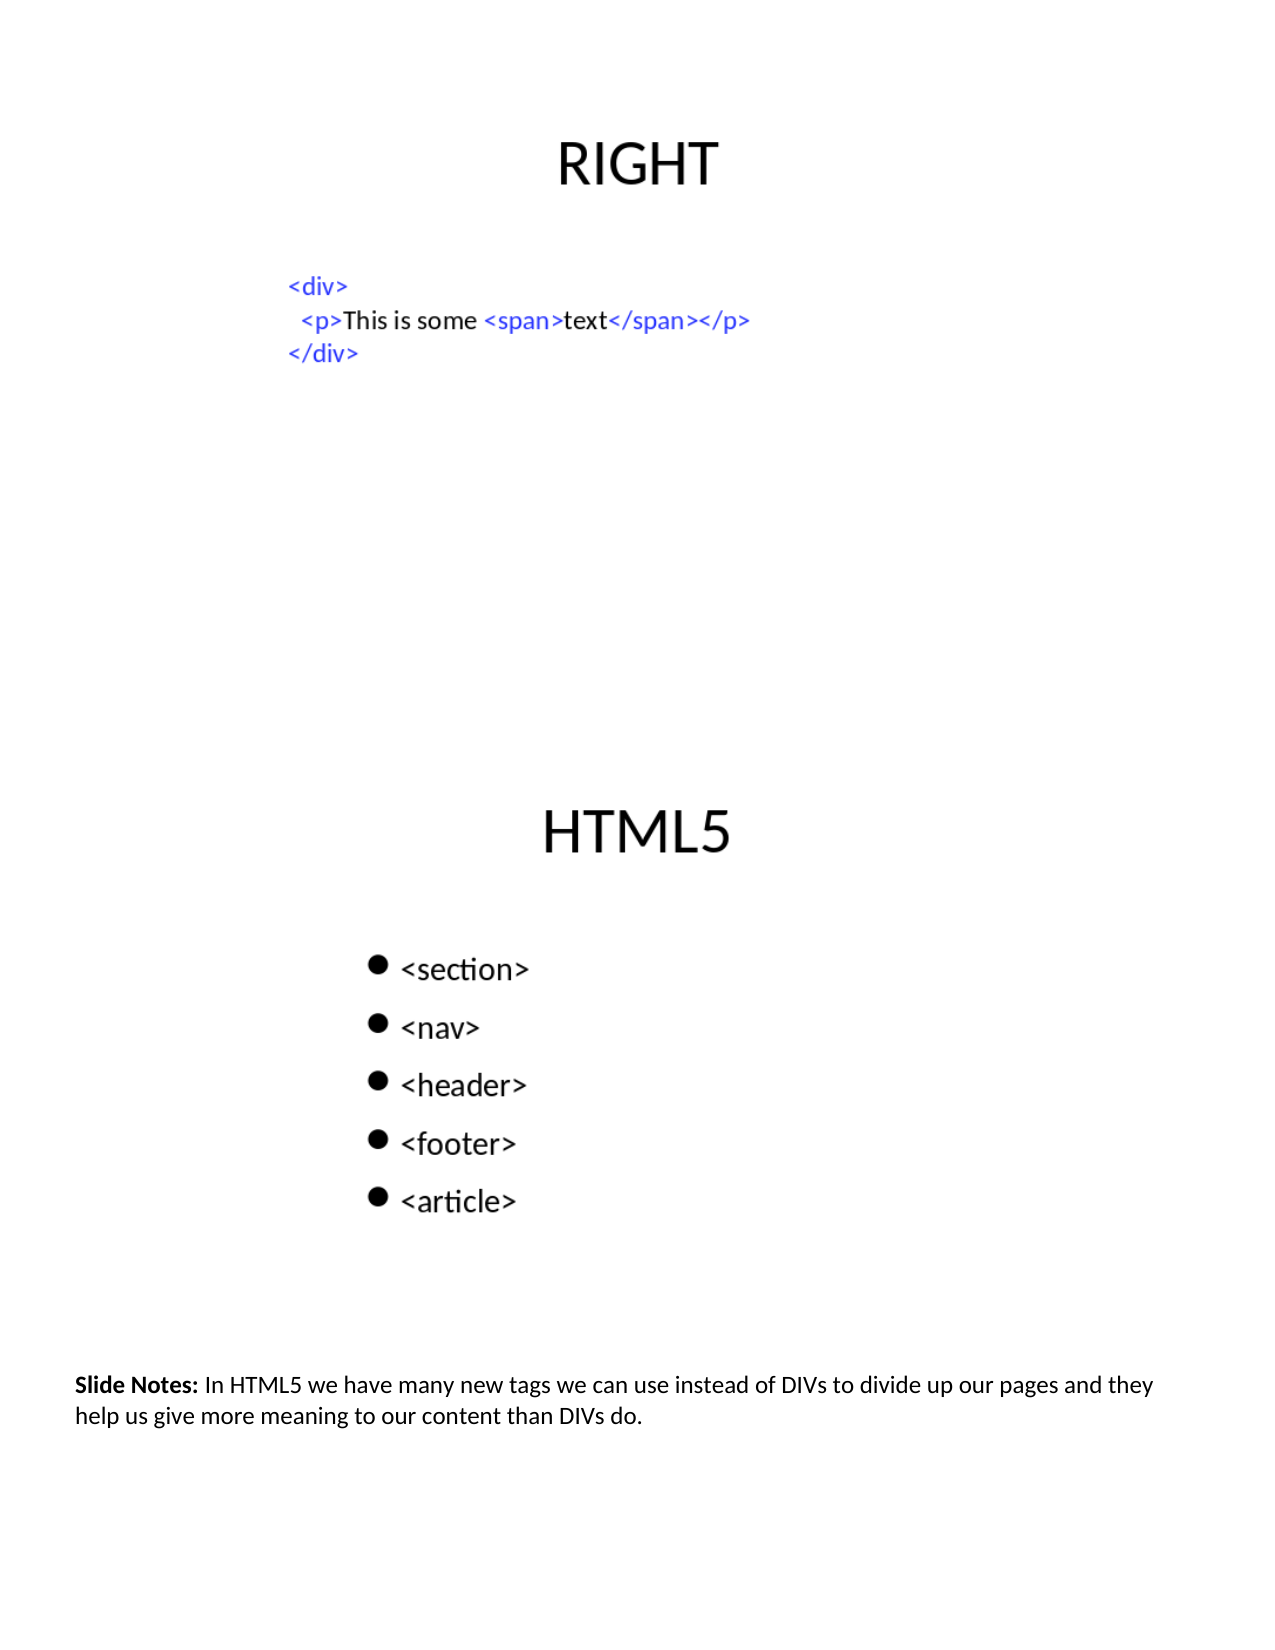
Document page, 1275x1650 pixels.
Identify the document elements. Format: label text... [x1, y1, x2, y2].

text Slide Notes: In HTML5 we have many new tags we can use instead of DIVs to divide up our pages and they help us give more meaning to our content than DIVs do. [75, 1369, 1200, 1431]
